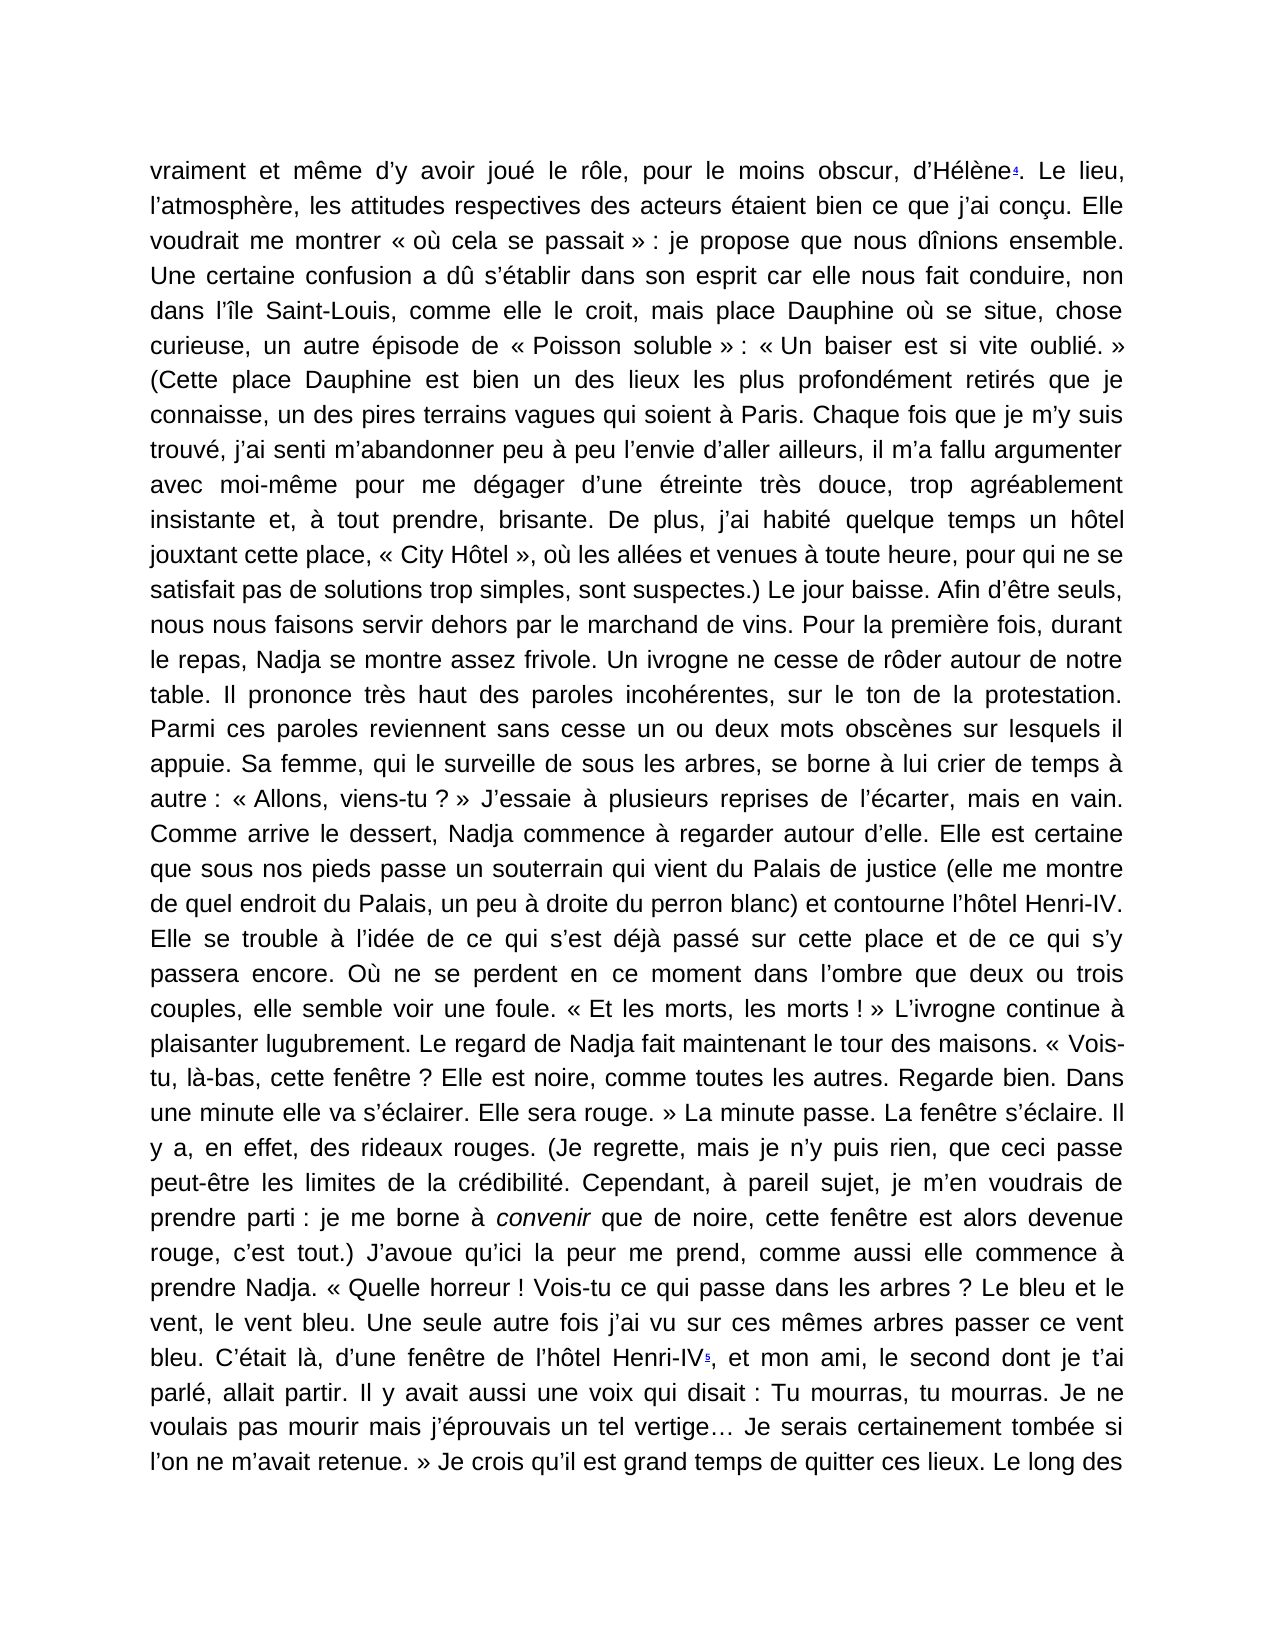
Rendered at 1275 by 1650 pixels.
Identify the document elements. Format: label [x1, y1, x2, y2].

text [150, 150, 1125, 1476]
